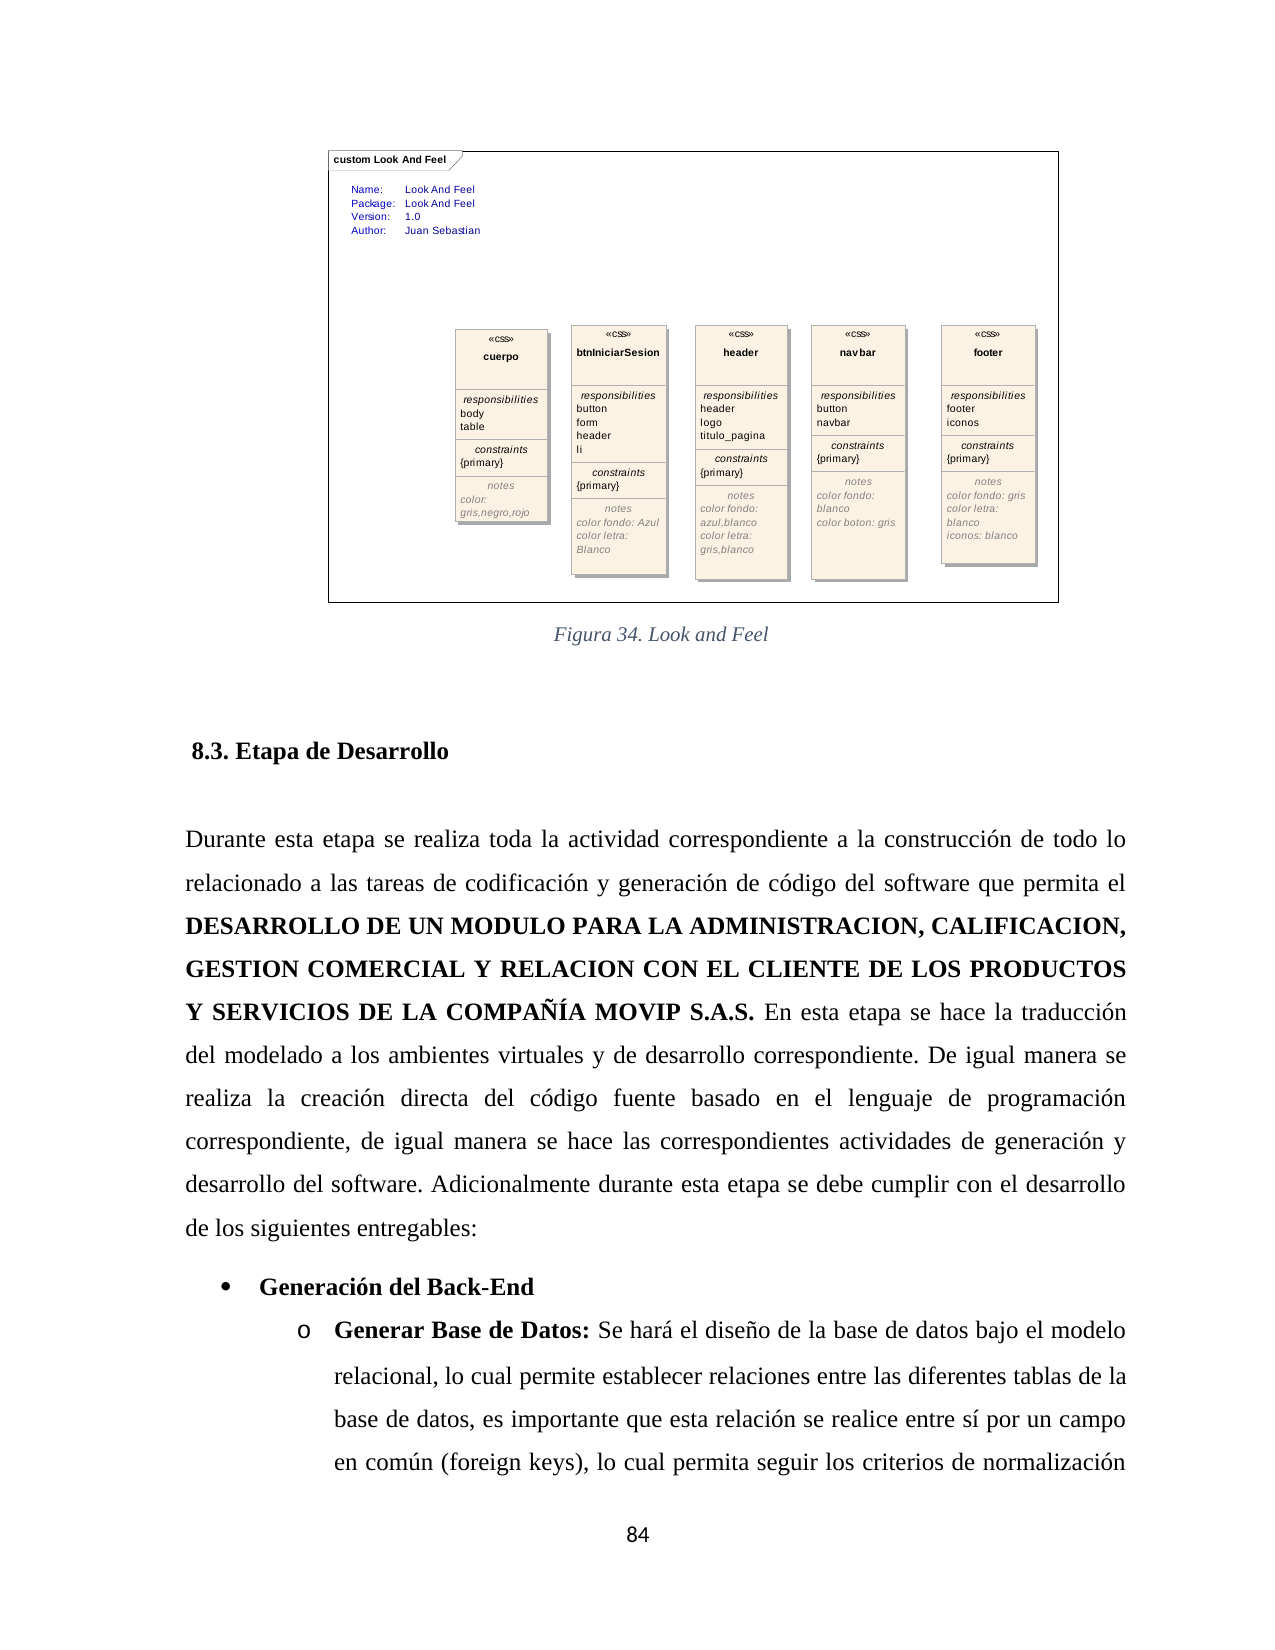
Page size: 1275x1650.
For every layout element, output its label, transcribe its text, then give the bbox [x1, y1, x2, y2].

subtitle 8.3. Etapa de Desarrollo [148, 736, 1127, 764]
list Generación del Back-End [221, 1272, 1127, 1301]
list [296, 1316, 1127, 1476]
text Durante esta etapa se realiza toda la actividad correspondiente a la construcción de todo lo relacionado a las tareas de codificación y generación de código del software que permita el DESARROLLO DE UN MODULO PARA LA ADMINISTRACION, CALIFICACION, GESTION COMERCIAL Y RELACION CON EL CLIENTE DE LOS PRODUCTOS Y SERVICIOS DE LA COMPAÑÍA MOVIP S.A.S. En esta etapa se hace la traducción del modelado a los ambientes virtuales y de desarrollo correspondiente. De igual manera se realiza la creación directa del código fuente basado en el lenguaje de programación correspondiente, de igual manera se hace las correspondientes actividades de generación y desarrollo del software. Adicionalmente durante esta etapa se debe cumplir con el desarrollo de los siguientes entregables: [185, 824, 1127, 1241]
